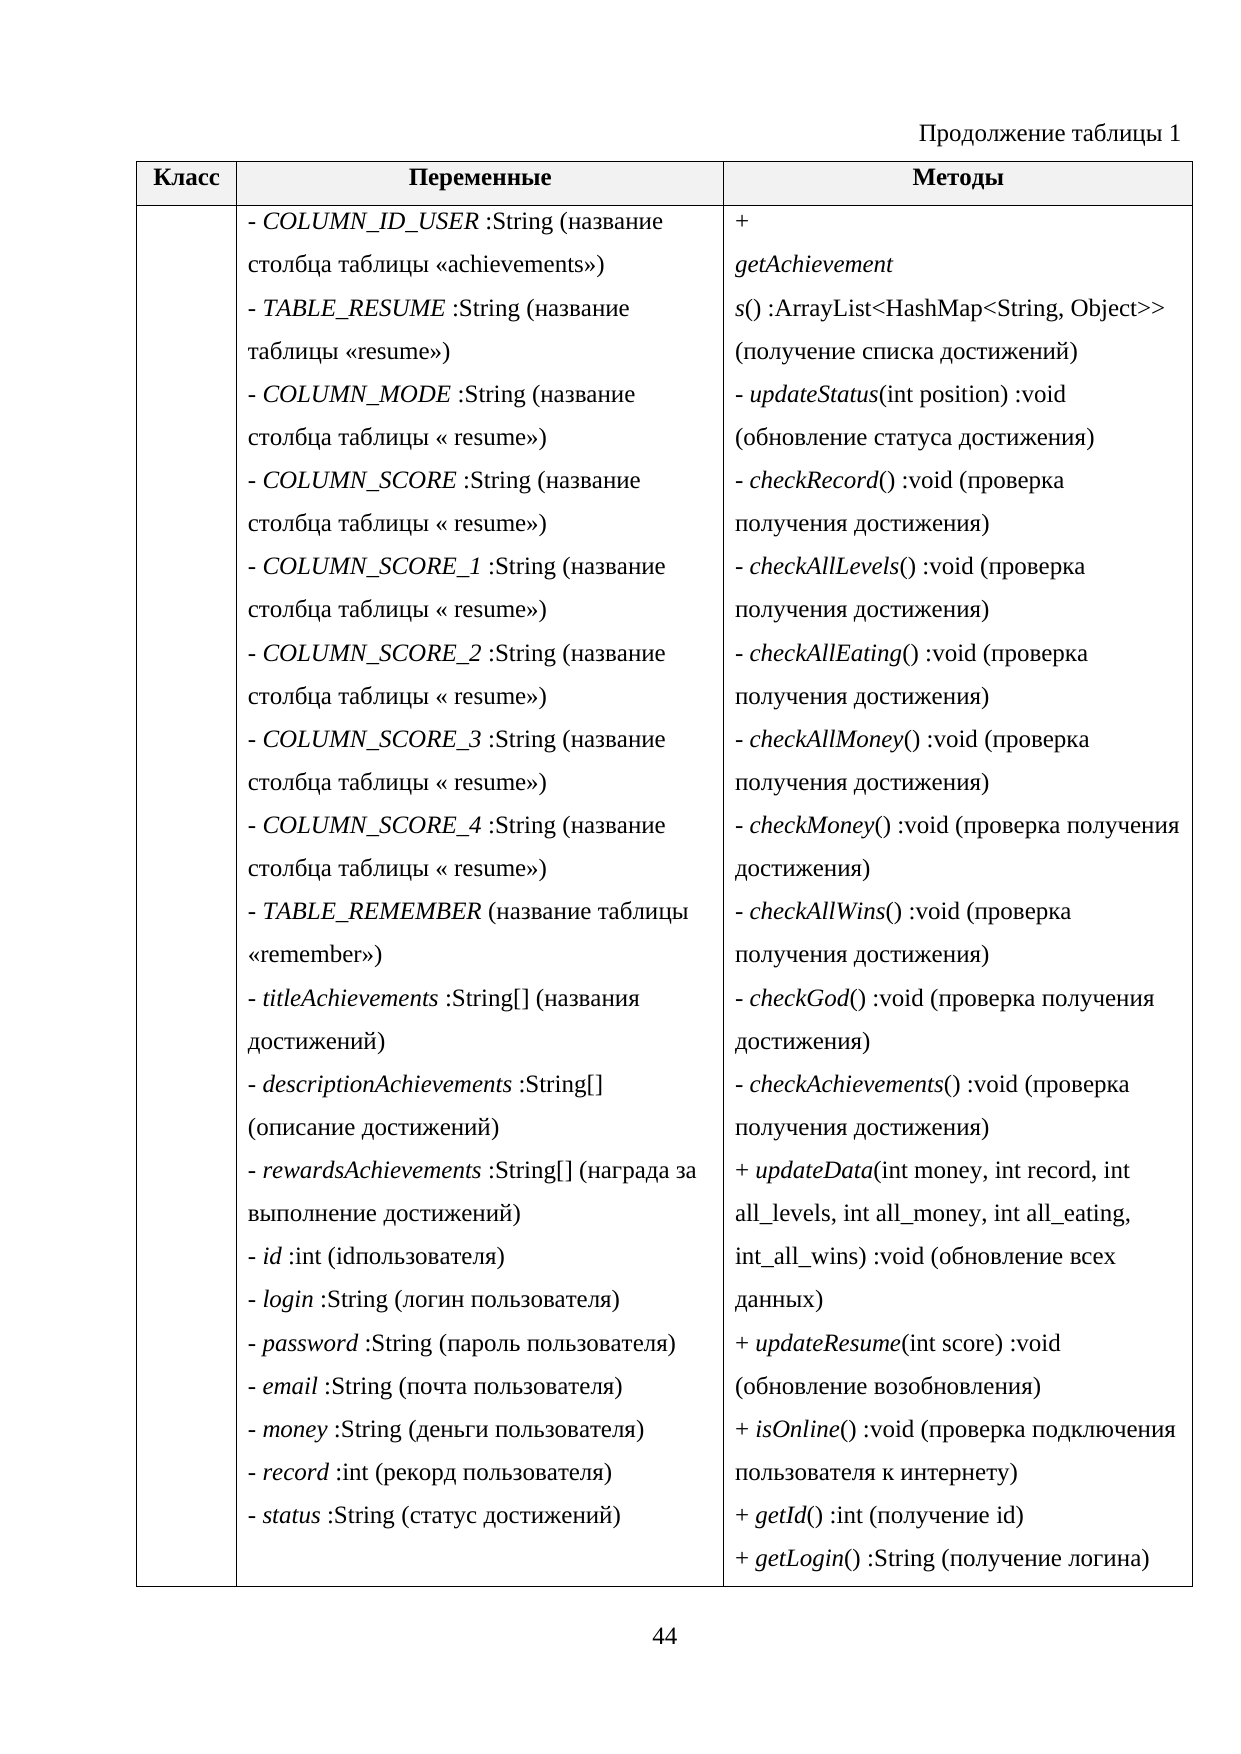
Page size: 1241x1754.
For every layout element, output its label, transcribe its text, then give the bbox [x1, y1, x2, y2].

text Продолжение таблицы 1 [148, 118, 1181, 147]
table_header Класс [137, 162, 236, 205]
table_cell - COLUMN_ID_USER :String (название столбца таблицы «achievements») - TABLE_RESUME :String (название таблицы «resume») - COLUMN_MODE :String (название столбца таблицы « resume») - COLUMN_SCORE :String (название столбца таблицы « resume») - COLUMN_SCORE_1 :String (название столбца таблицы « resume») - COLUMN_SCORE_2 :String (название столбца таблицы « resume») - COLUMN_SCORE_3 :String (название столбца таблицы « resume») - COLUMN_SCORE_4 :String (название столбца таблицы « resume») - TABLE_REMEMBER (название таблицы «remember») - titleAchievements :String[] (названия достижений) - descriptionAchievements :String[] (описание достижений) - rewardsAchievements :String[] (награда за выполнение достижений) - id :int (idпользователя) - login :String (логин пользователя) - password :String (пароль пользователя) - email :String (почта пользователя) - money :String (деньги пользователя) - record :int (рекорд пользователя) - status :String (статус достижений) [237, 206, 723, 1586]
table_header Переменные [237, 162, 723, 205]
table_header Методы [724, 162, 1192, 205]
table_cell [137, 206, 236, 1586]
table_cell + getAchievements() :ArrayList<HashMap<String, Object>> (получение списка достижений) - updateStatus(int position) :void (обновление статуса достижения) - checkRecord() :void (проверка получения достижения) - checkAllLevels() :void (проверка получения достижения) - checkAllEating() :void (проверка получения достижения) - checkAllMoney() :void (проверка получения достижения) - checkMoney() :void (проверка получения достижения) - checkAllWins() :void (проверка получения достижения) - checkGod() :void (проверка получения достижения) - checkAchievements() :void (проверка получения достижения) + updateData(int money, int record, int all_levels, int all_money, int all_eating, int_all_wins) :void (обновление всех данных) + updateResume(int score) :void (обновление возобновления) + isOnline() :void (проверка подключения пользователя к интернету) + getId() :int (получение id) + getLogin() :String (получение логина) [724, 206, 1192, 1586]
